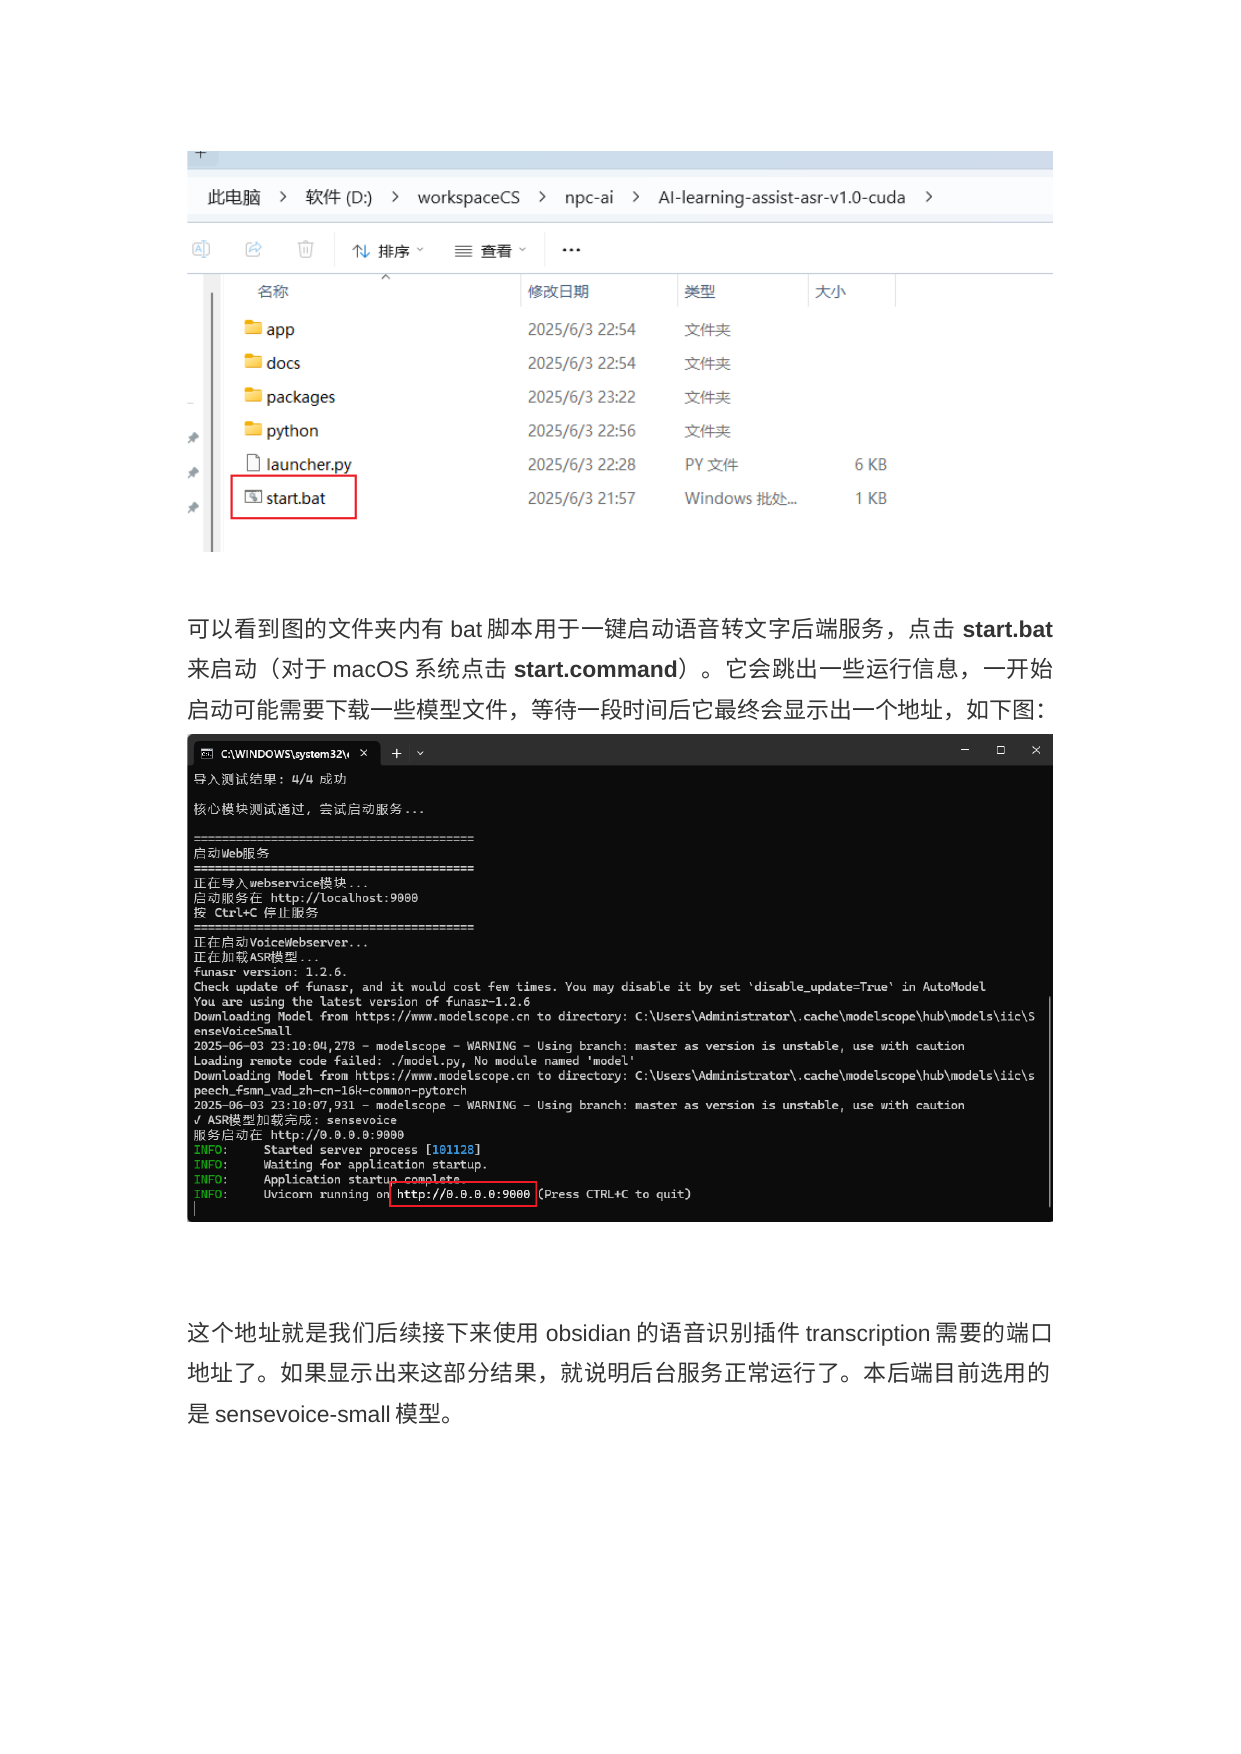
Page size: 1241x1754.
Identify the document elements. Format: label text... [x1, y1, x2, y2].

text 这个地址就是我们后续接下来使用obsidian的语音识别插件transcription需要的端口地址了。如果显示出来这部分结果，就说明后台服务正常运行了。本后端目前选用的是sensevoice-small模型。 [187, 1311, 1053, 1432]
picture [187, 151, 1053, 552]
text 可以看到图的文件夹内有bat脚本用于一键启动语音转文字后端服务，点击 start.bat 来启动（对于macOS系统点击 start.command）。它会跳出一些运行信息，一开始启动可能需要下载一些模型文件，等待一段时间后它最终会显示出一个地址，如下图： [187, 607, 1053, 728]
picture [187, 734, 1053, 1222]
